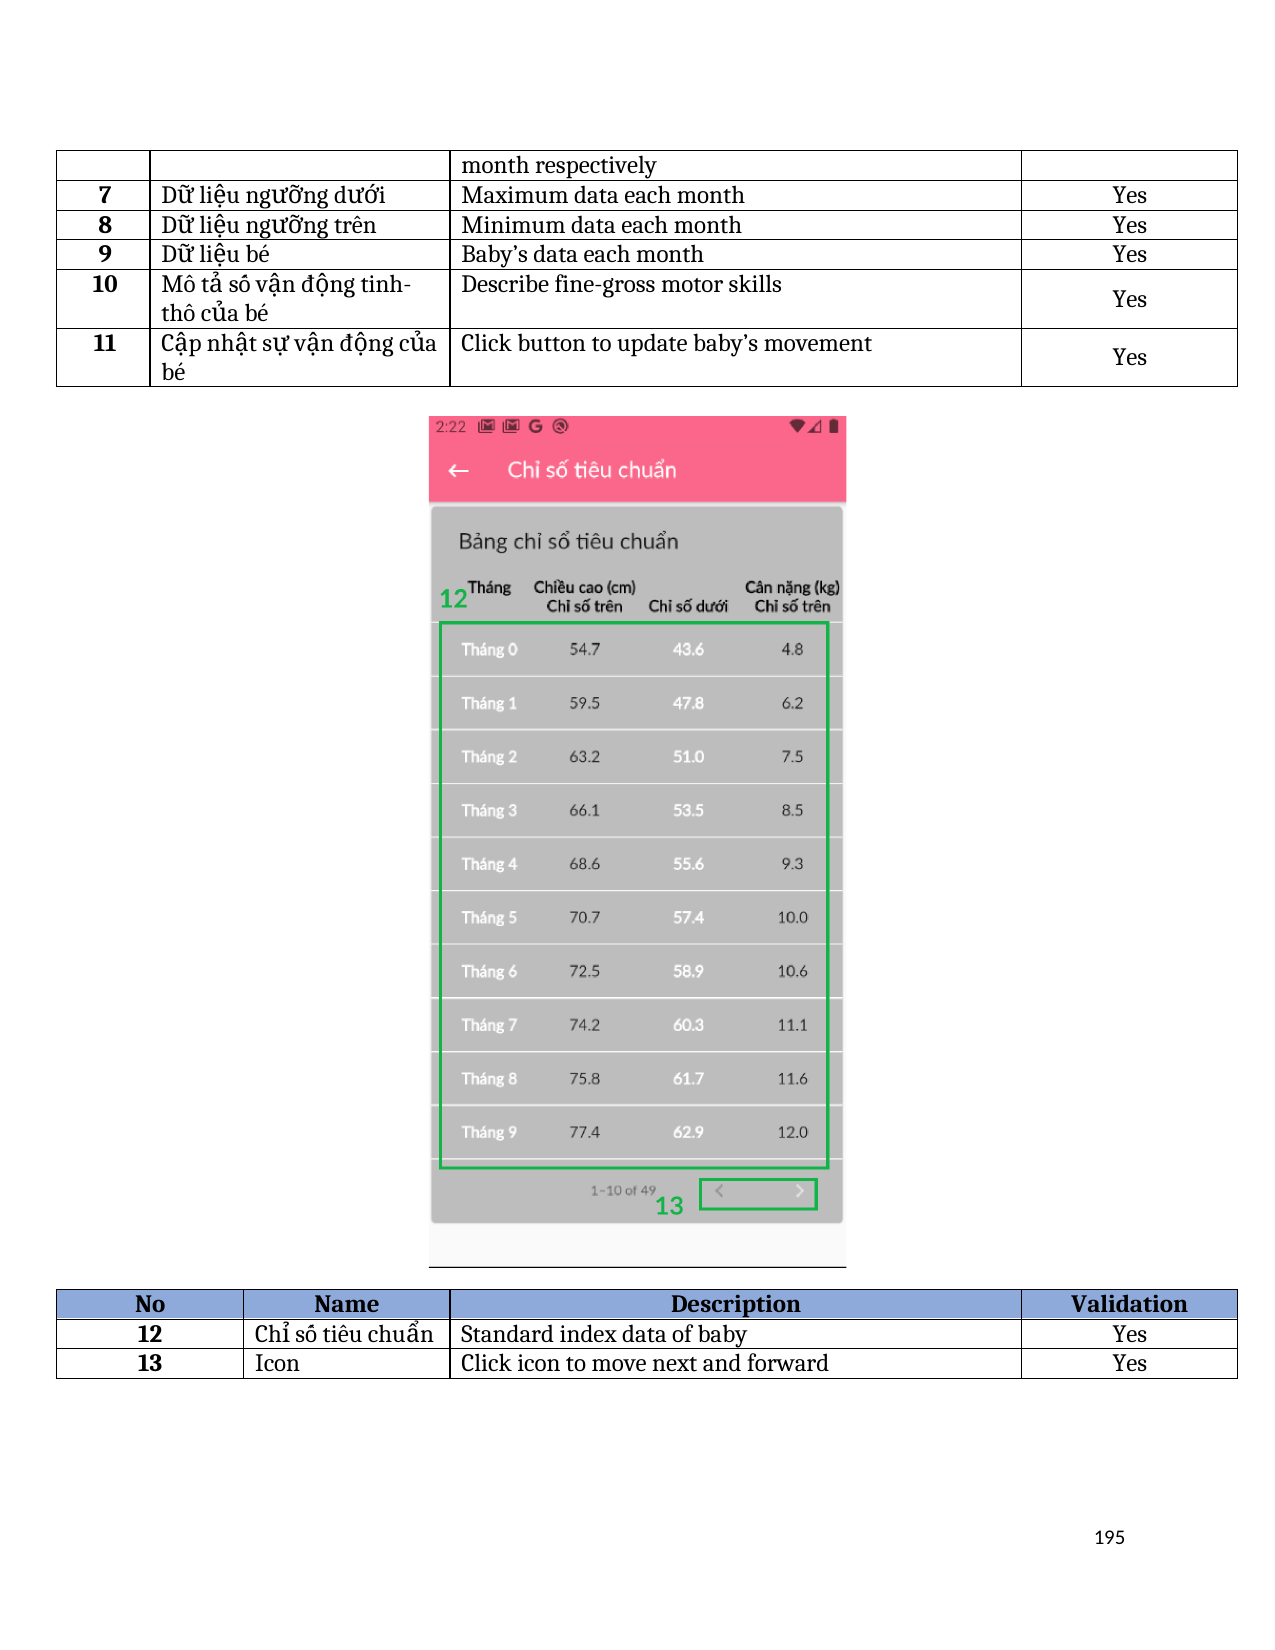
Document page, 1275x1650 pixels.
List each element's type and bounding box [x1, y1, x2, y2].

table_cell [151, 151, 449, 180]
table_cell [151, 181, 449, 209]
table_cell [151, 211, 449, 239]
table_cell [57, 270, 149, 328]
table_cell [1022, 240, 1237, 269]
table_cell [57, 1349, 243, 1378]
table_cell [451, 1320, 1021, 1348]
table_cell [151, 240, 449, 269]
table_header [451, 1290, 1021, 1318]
picture [428, 416, 847, 1268]
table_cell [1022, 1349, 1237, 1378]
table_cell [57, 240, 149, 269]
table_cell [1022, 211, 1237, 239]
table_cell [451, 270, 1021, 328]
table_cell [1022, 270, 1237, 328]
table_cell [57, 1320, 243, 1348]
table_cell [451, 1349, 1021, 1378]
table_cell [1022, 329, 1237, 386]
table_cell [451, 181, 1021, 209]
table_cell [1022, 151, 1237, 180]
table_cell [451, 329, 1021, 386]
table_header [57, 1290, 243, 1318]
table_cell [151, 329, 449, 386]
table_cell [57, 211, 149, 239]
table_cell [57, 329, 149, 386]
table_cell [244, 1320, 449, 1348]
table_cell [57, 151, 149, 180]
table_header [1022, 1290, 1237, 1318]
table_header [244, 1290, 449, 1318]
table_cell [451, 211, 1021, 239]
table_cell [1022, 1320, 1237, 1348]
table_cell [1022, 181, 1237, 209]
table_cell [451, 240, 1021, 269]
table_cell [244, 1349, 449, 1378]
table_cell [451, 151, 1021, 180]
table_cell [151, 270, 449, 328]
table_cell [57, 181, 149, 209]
